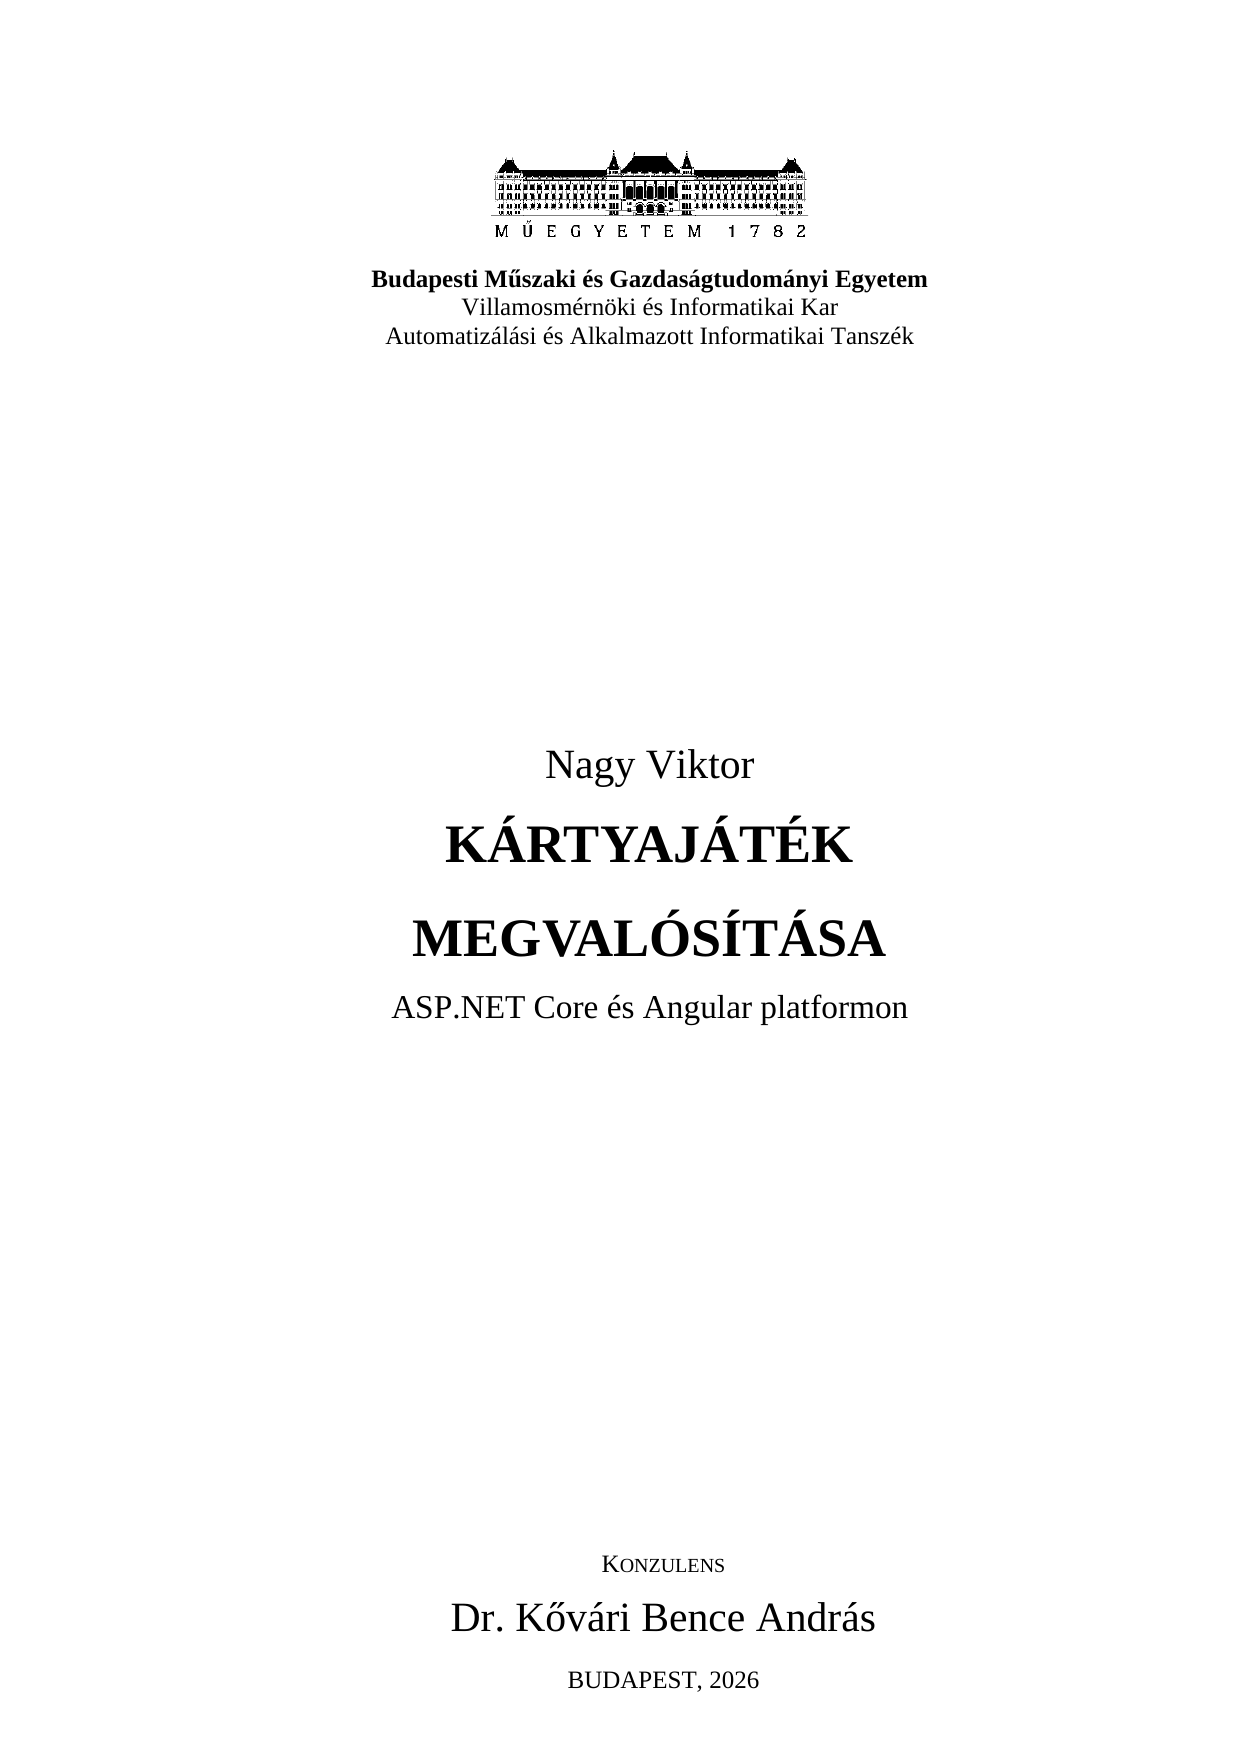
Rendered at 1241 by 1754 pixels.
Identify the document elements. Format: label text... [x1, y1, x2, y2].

text Budapesti Műszaki és Gazdaságtudományi Egyetem [207, 264, 1092, 292]
text Nagy Viktor [207, 739, 1092, 787]
picture [491, 147, 809, 237]
subtitle Kártyajáték megvalósítása ASP.NET Core és Angular platformon [207, 812, 1092, 1025]
text Villamosmérnöki és Informatikai Kar [207, 292, 1092, 321]
